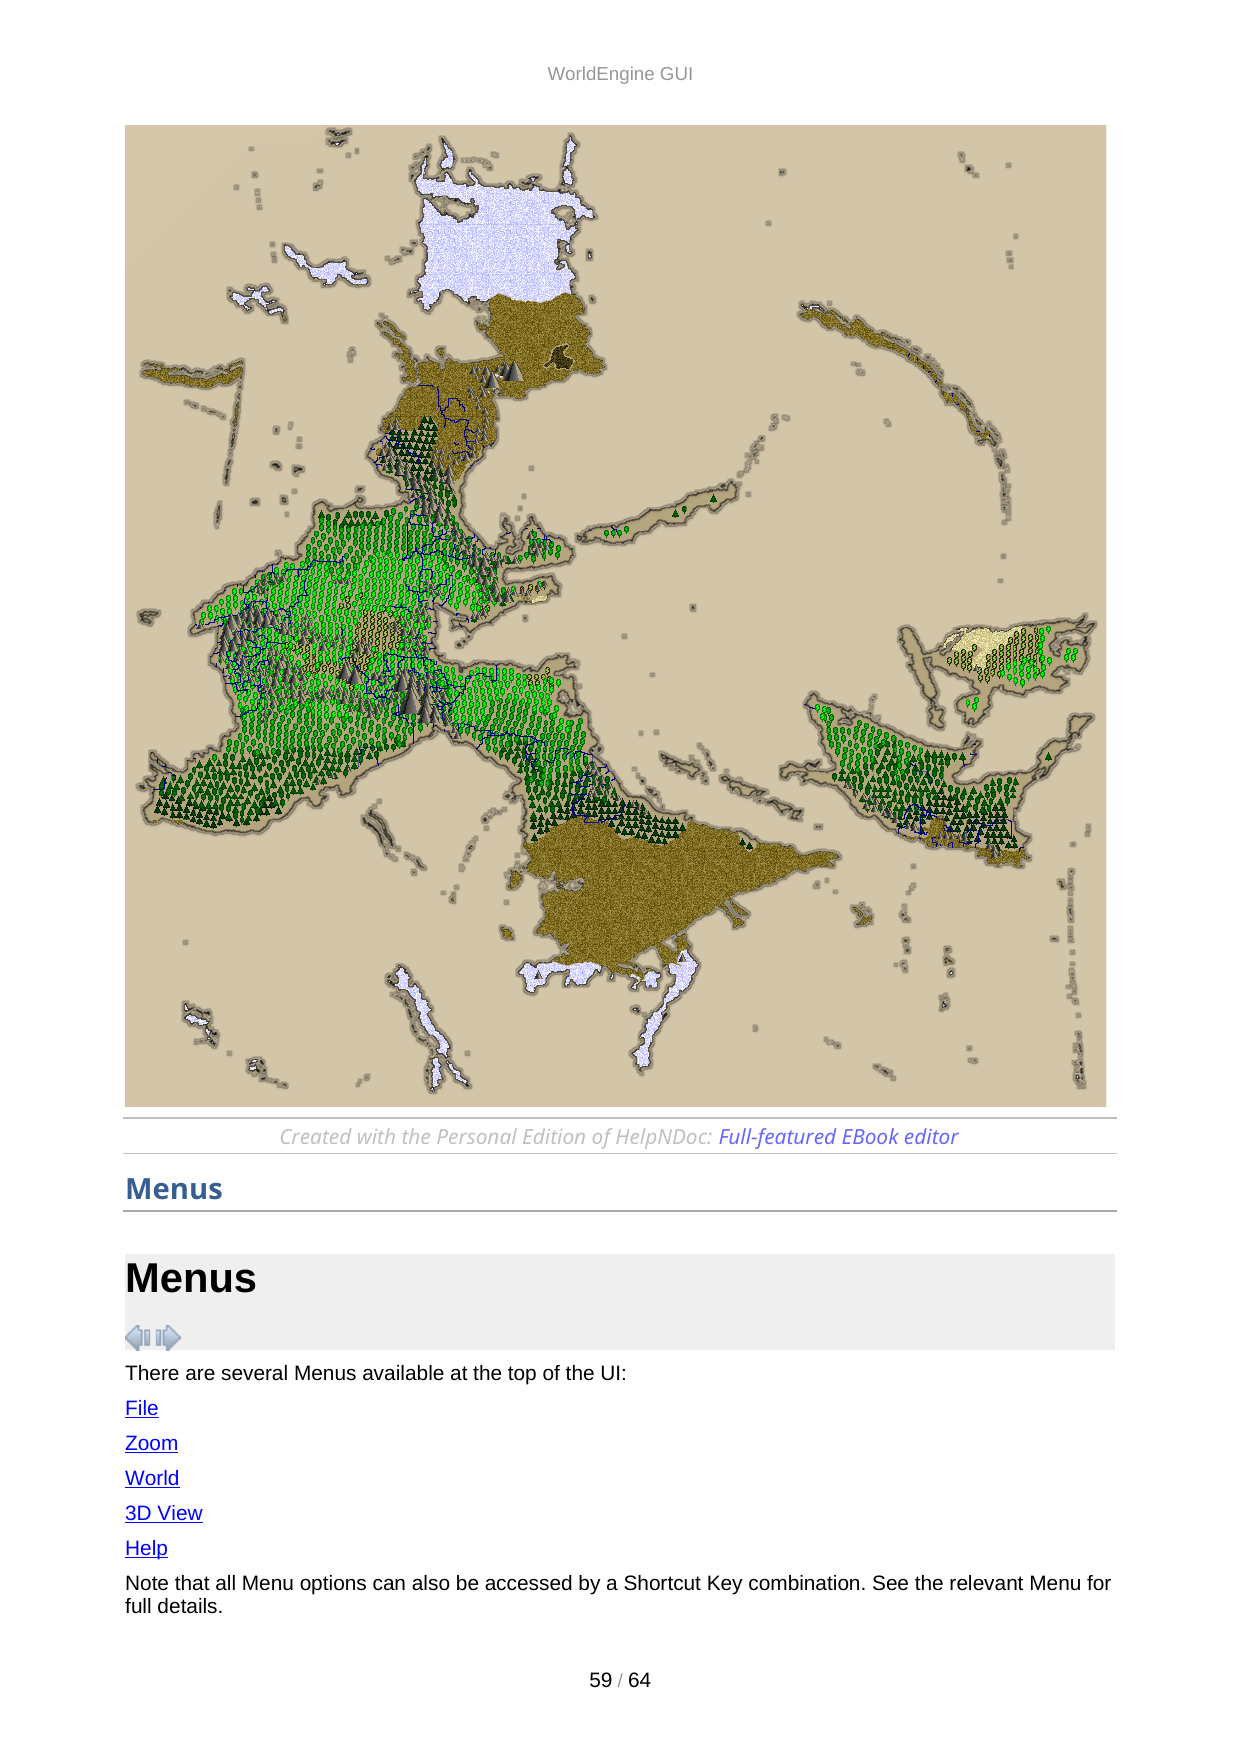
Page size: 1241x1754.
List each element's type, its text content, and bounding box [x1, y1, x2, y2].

text There are several Menus available at the top of the UI: [125, 1361, 1115, 1385]
text Help [125, 1536, 1115, 1559]
text Zoom [125, 1431, 1115, 1455]
picture [125, 125, 1107, 1107]
text File [125, 1396, 1115, 1420]
text Menus [123, 1165, 1117, 1210]
picture [125, 1325, 150, 1351]
text World [125, 1466, 1115, 1490]
picture [155, 1325, 181, 1351]
text Note that all Menu options can also be accessed by a Shortcut Key combination. See the relevant Menu for full details. [125, 1570, 1115, 1618]
text Menus [125, 1254, 1115, 1302]
text 3D View [125, 1501, 1115, 1524]
text Created with the Personal Edition of HelpNDoc: Full-featured EBook editor [123, 1119, 1117, 1153]
